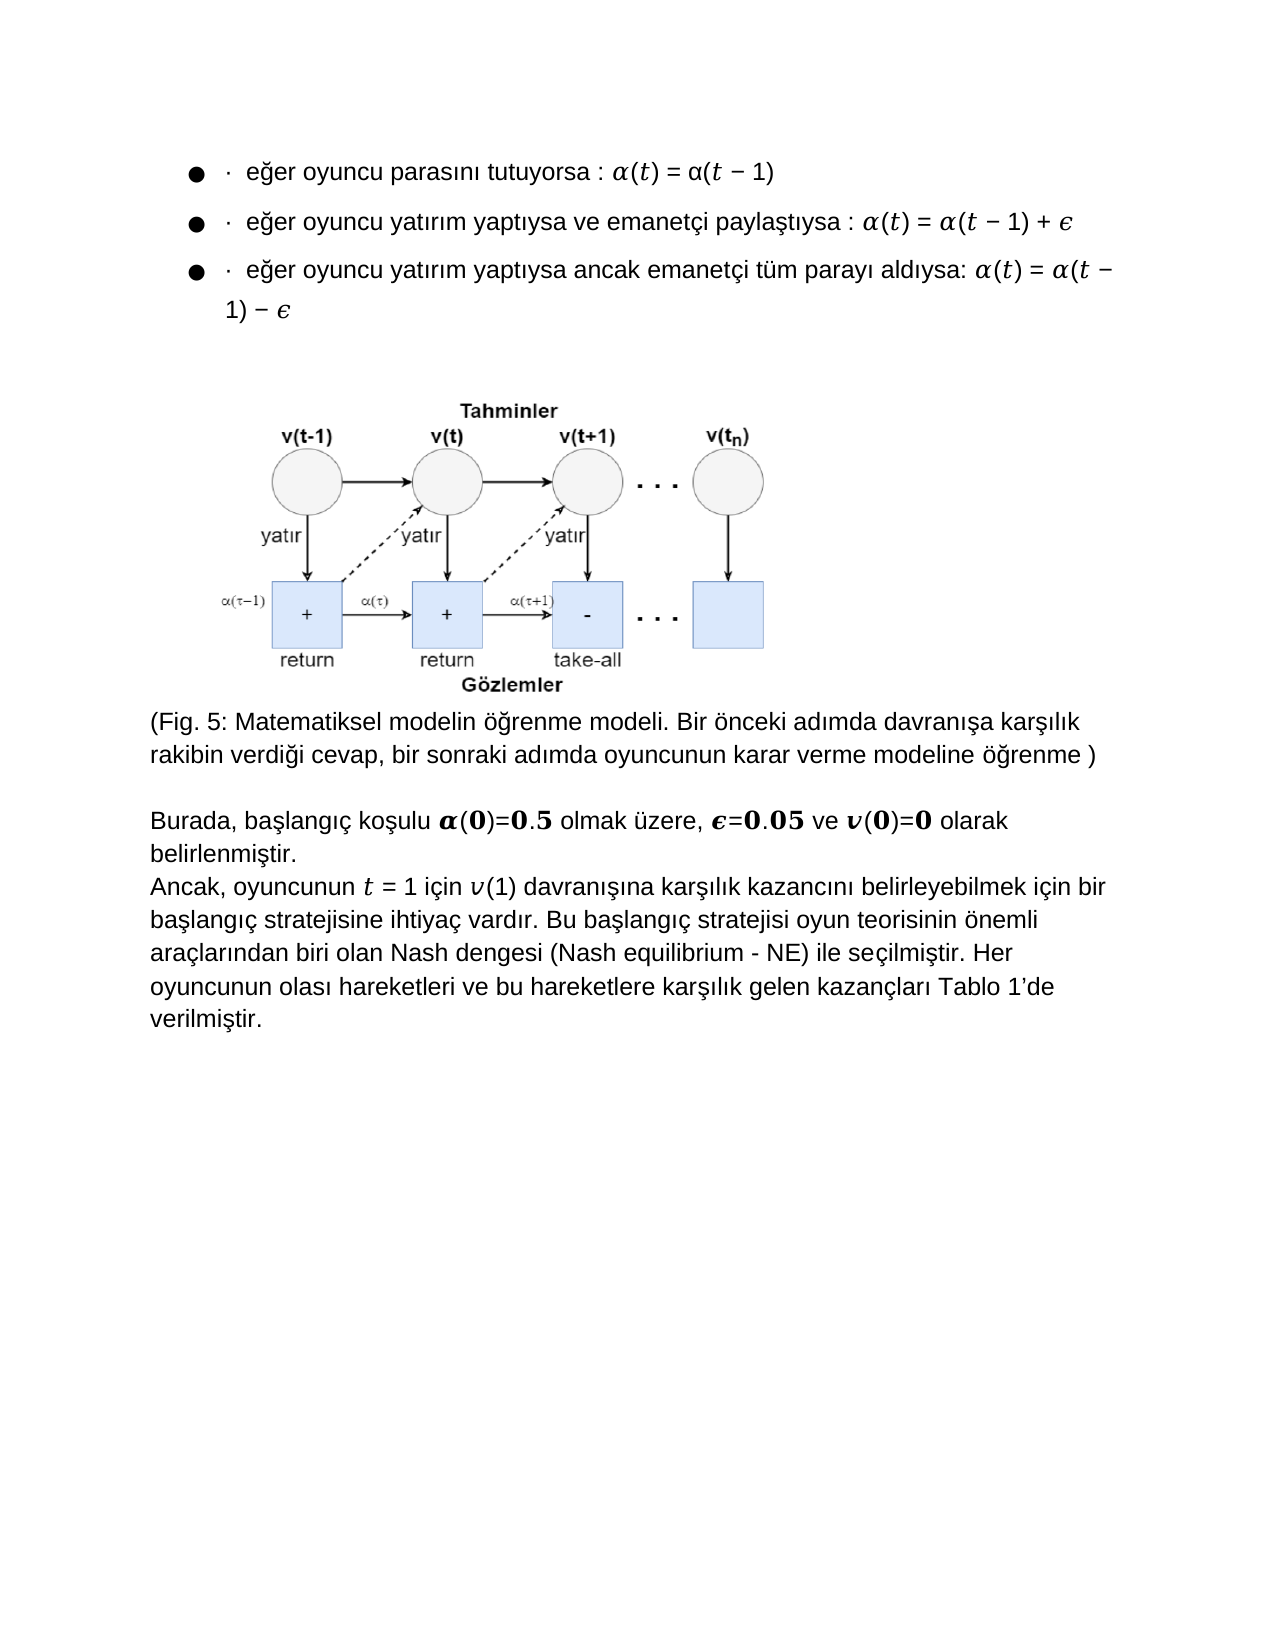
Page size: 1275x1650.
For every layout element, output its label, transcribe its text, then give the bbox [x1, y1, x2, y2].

list ∙ eğer oyuncu parasını tutuyorsa : 𝛼(𝑡) = α(𝑡 − 1) [187, 150, 1125, 193]
text (Fig. 5: Matematiksel modelin öğrenme modeli. Bir önceki adımda davranışa karşılık rakibin verdiği cevap, bir sonraki adımda oyuncunun karar verme modeline öğrenme ) [150, 707, 1125, 802]
list ∙ eğer oyuncu yatırım yaptıysa ve emanetçi paylaştıysa : 𝛼(𝑡) = 𝛼(𝑡 − 1) + 𝜖 [187, 199, 1125, 242]
list ∙ eğer oyuncu yatırım yaptıysa ancak emanetçi tüm parayı aldıysa: 𝛼(𝑡) = 𝛼(𝑡 − 1) − 𝜖 [187, 248, 1125, 324]
picture [150, 361, 892, 703]
text Burada, başlangıç koşulu 𝜶(𝟎)=𝟎.𝟓 olmak üzere, 𝝐=𝟎.𝟎𝟓 ve 𝒗(𝟎)=𝟎 olarak belirlenmiştir. [150, 806, 1125, 868]
text Ancak, oyuncunun 𝑡 = 1 için 𝑣(1) davranışına karşılık kazancını belirleyebilmek için bir başlangıç stratejisine ihtiyaç vardır. Bu başlangıç stratejisi oyun teorisinin önemli araçlarından biri olan Nash dengesi (Nash equilibrium - NE) ile seçilmiştir. Her oyuncunun olası hareketleri ve bu hareketlere karşılık gelen kazançları Tablo 1’de verilmiştir. [150, 872, 1125, 1033]
